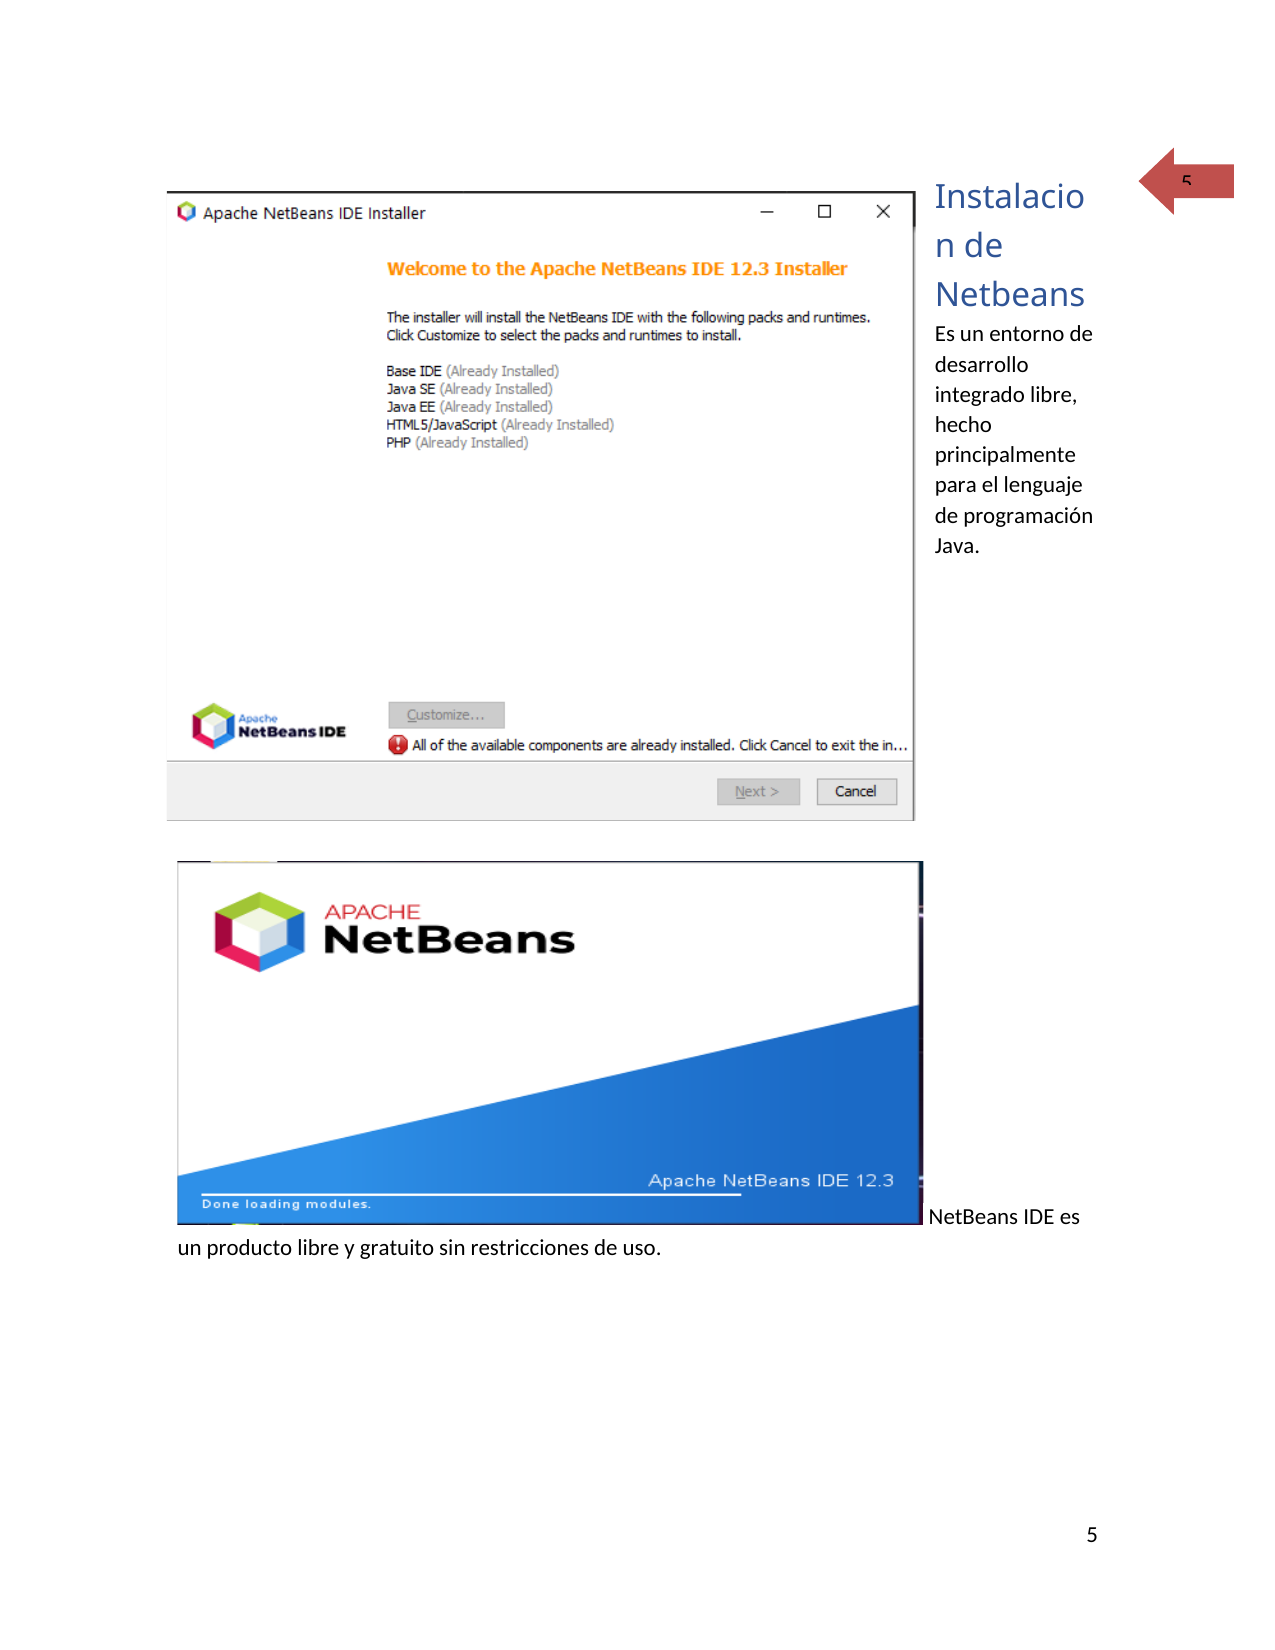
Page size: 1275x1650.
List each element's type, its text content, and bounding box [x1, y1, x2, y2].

subtitle Instalacion de Netbeans [177, 173, 1098, 316]
picture [165, 191, 915, 820]
text Es un entorno de desarrollo integrado libre, hecho principalmente para el lenguaje de programación Java. [915, 319, 1098, 559]
picture [177, 861, 924, 1225]
